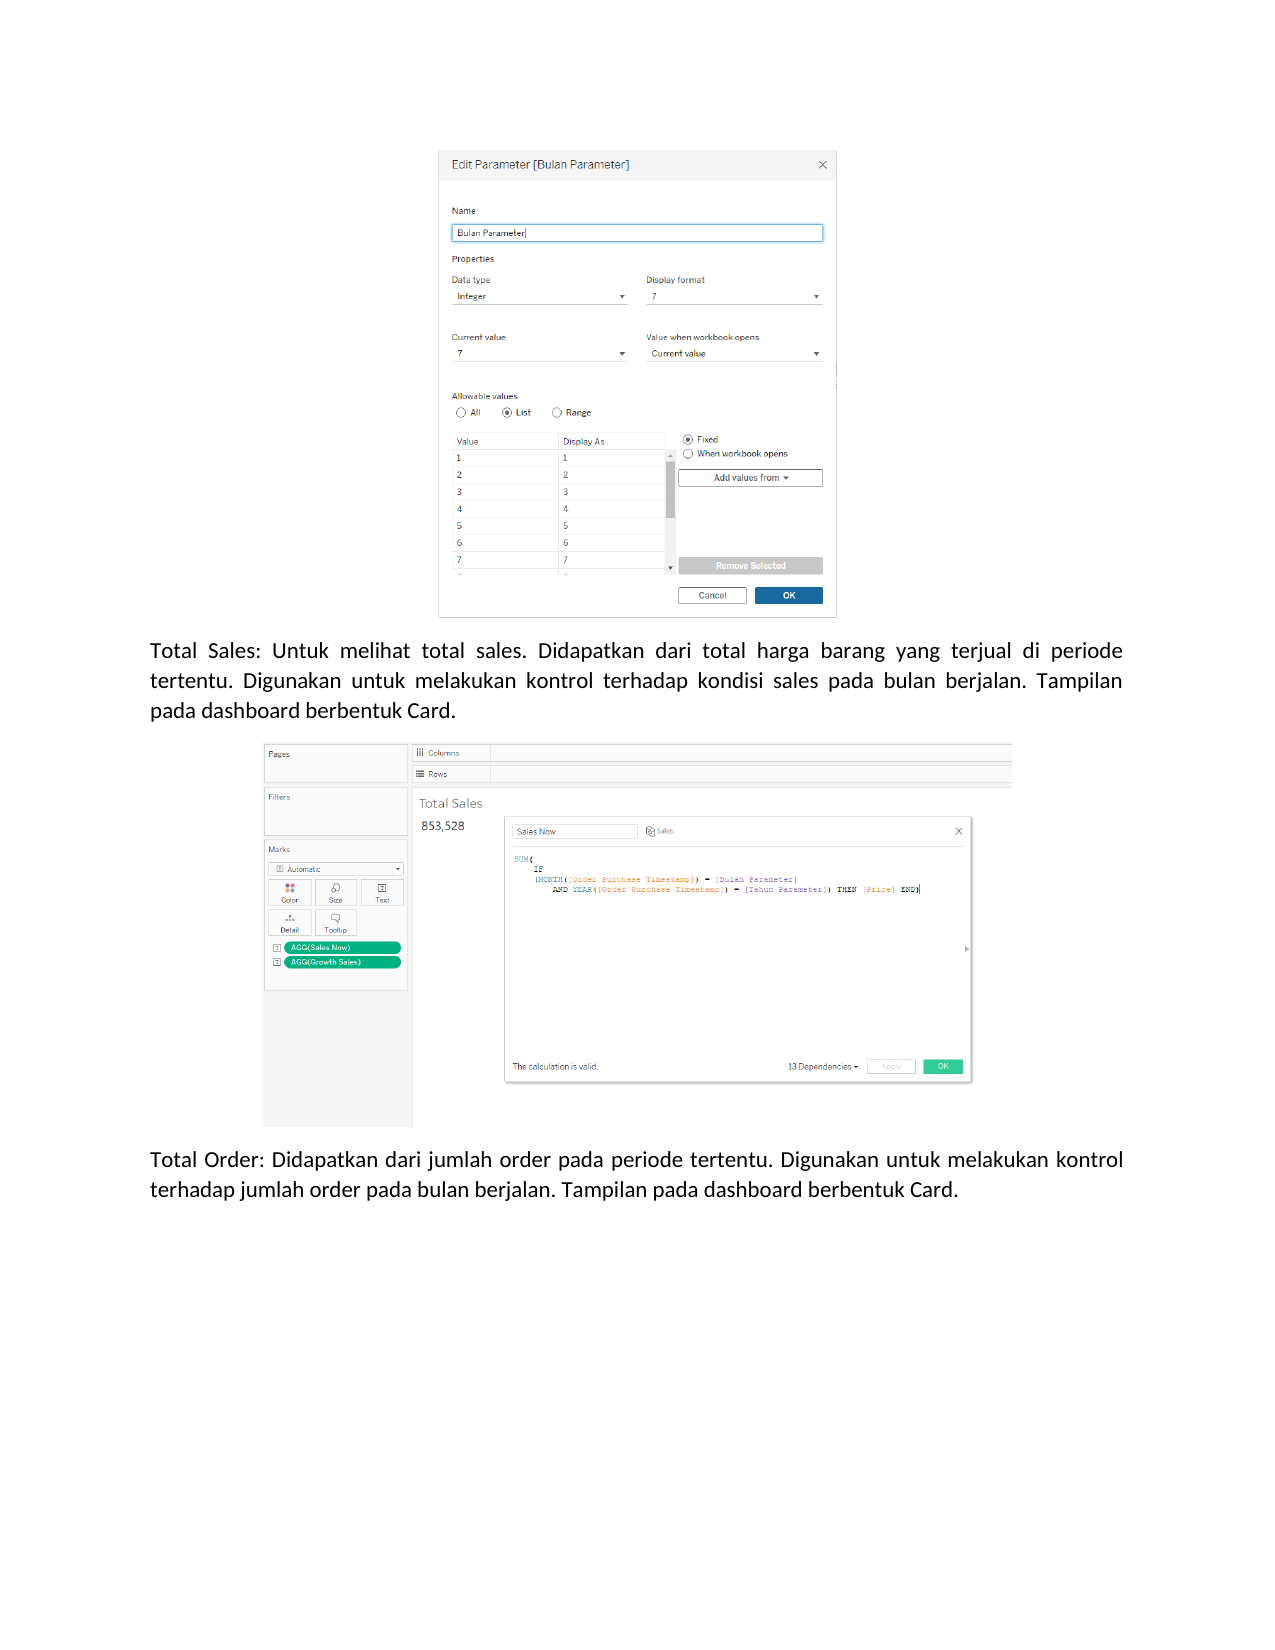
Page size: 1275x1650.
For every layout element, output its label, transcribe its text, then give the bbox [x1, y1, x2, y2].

text Total Order: Didapatkan dari jumlah order pada periode tertentu. Digunakan untuk melakukan kontrol terhadap jumlah order pada bulan berjalan. Tampilan pada dashboard berbentuk Card. [150, 1145, 1125, 1203]
picture [262, 742, 1013, 1127]
picture [438, 150, 837, 618]
text Total Sales: Untuk melihat total sales. Didapatkan dari total harga barang yang terjual di periode tertentu. Digunakan untuk melakukan kontrol terhadap kondisi sales pada bulan berjalan. Tampilan pada dashboard berbentuk Card. [150, 636, 1125, 724]
